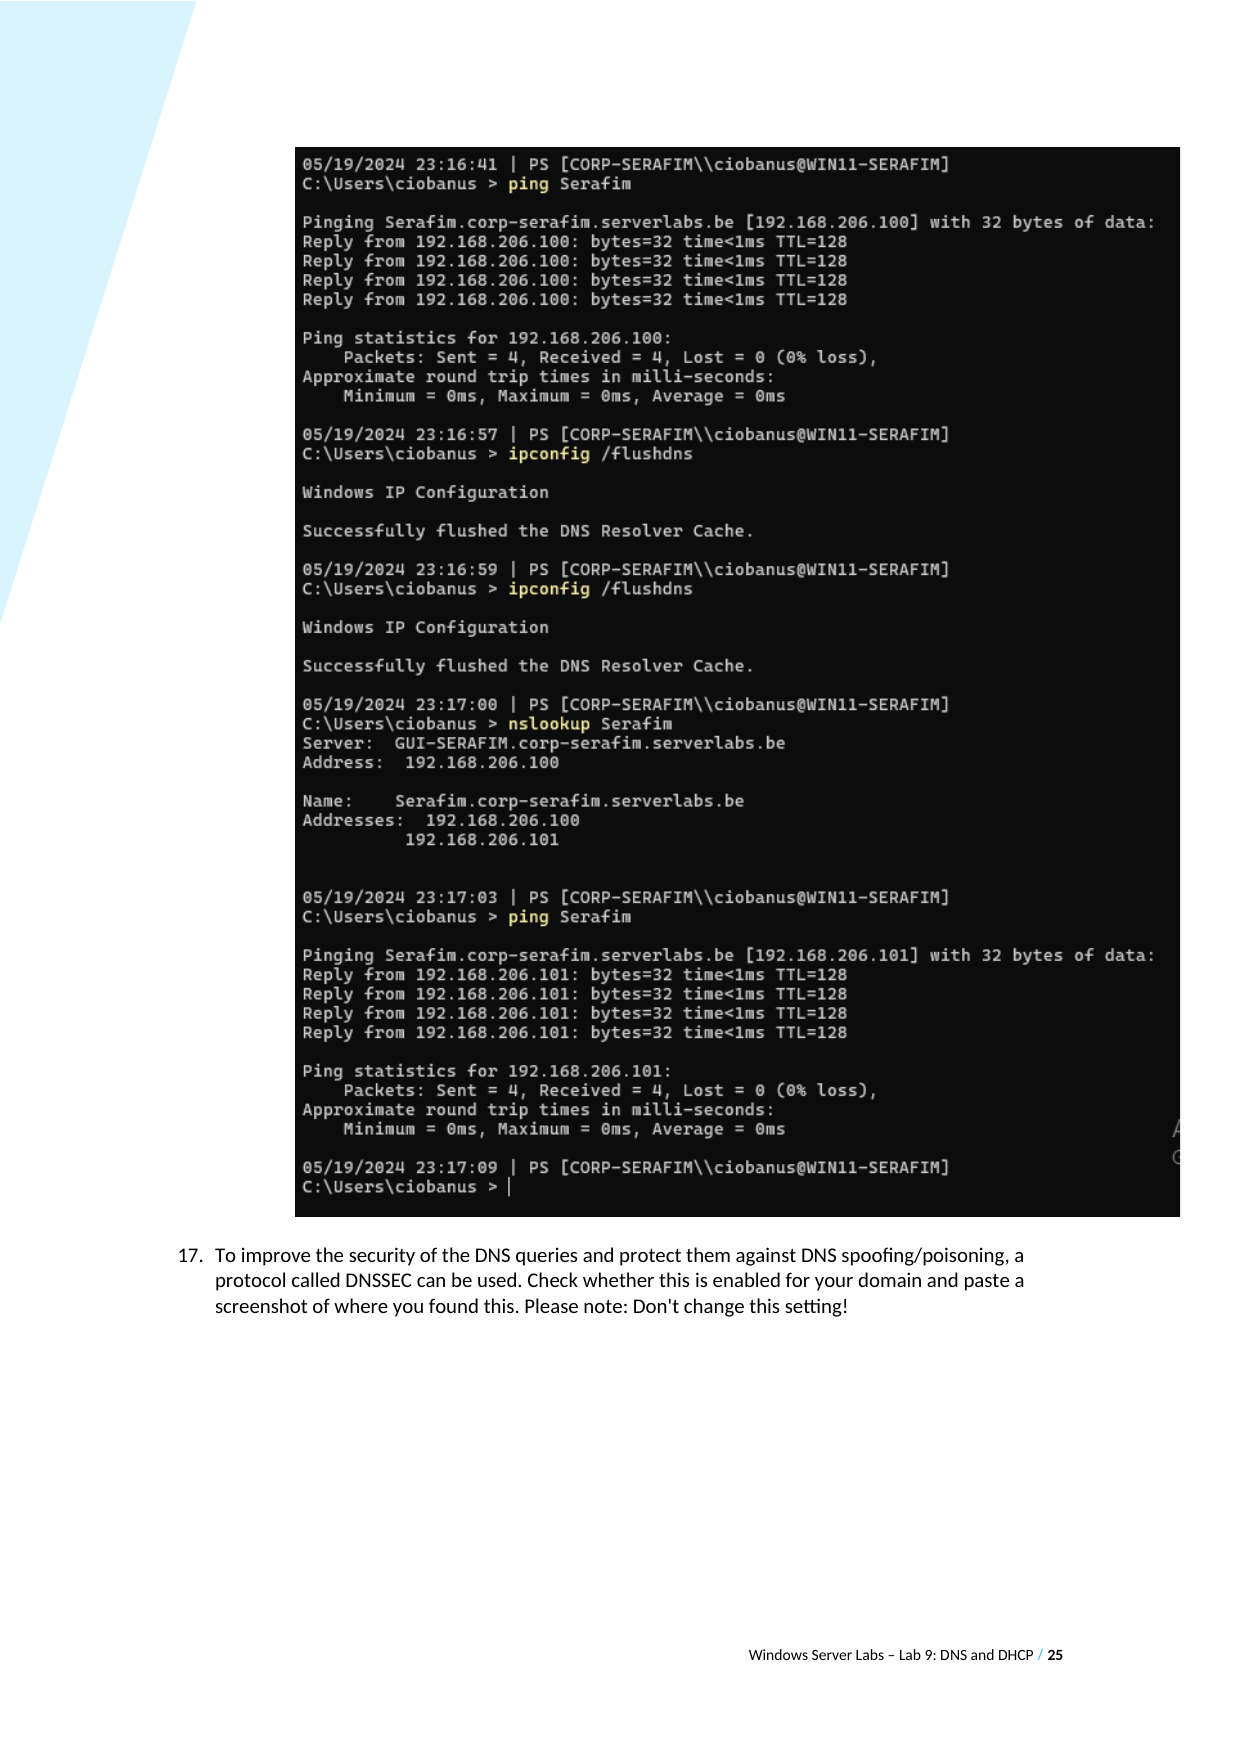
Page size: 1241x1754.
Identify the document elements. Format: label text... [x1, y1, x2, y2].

picture [0, 1, 1181, 1239]
list To improve the security of the DNS queries and protect them against DNS spoofing/poisoning, a protocol called DNSSEC can be used. Check whether this is enabled for your domain and paste a screenshot of where you found this. Please note: Don't change this setting! [177, 1242, 1063, 1318]
